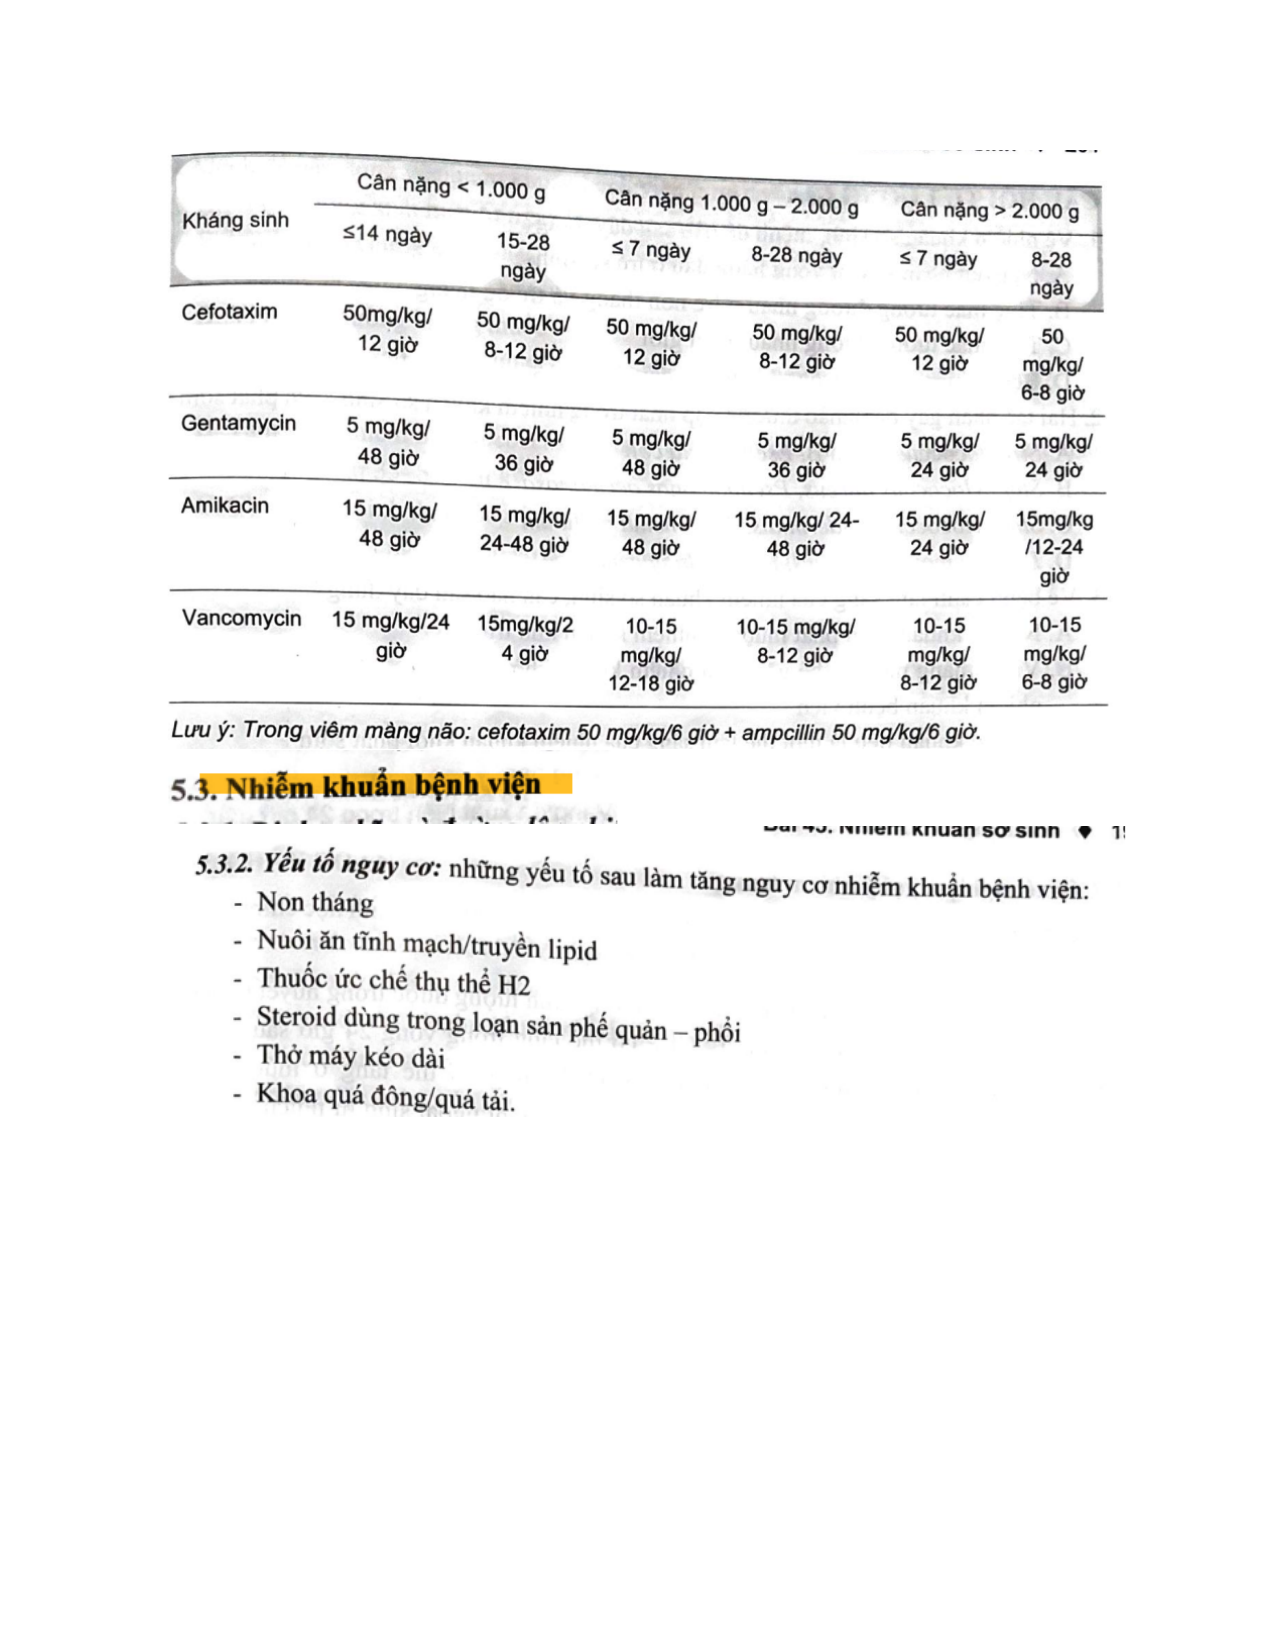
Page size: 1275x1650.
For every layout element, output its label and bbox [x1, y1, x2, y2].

picture [150, 150, 1125, 749]
picture [150, 750, 618, 824]
picture [150, 826, 1125, 1117]
